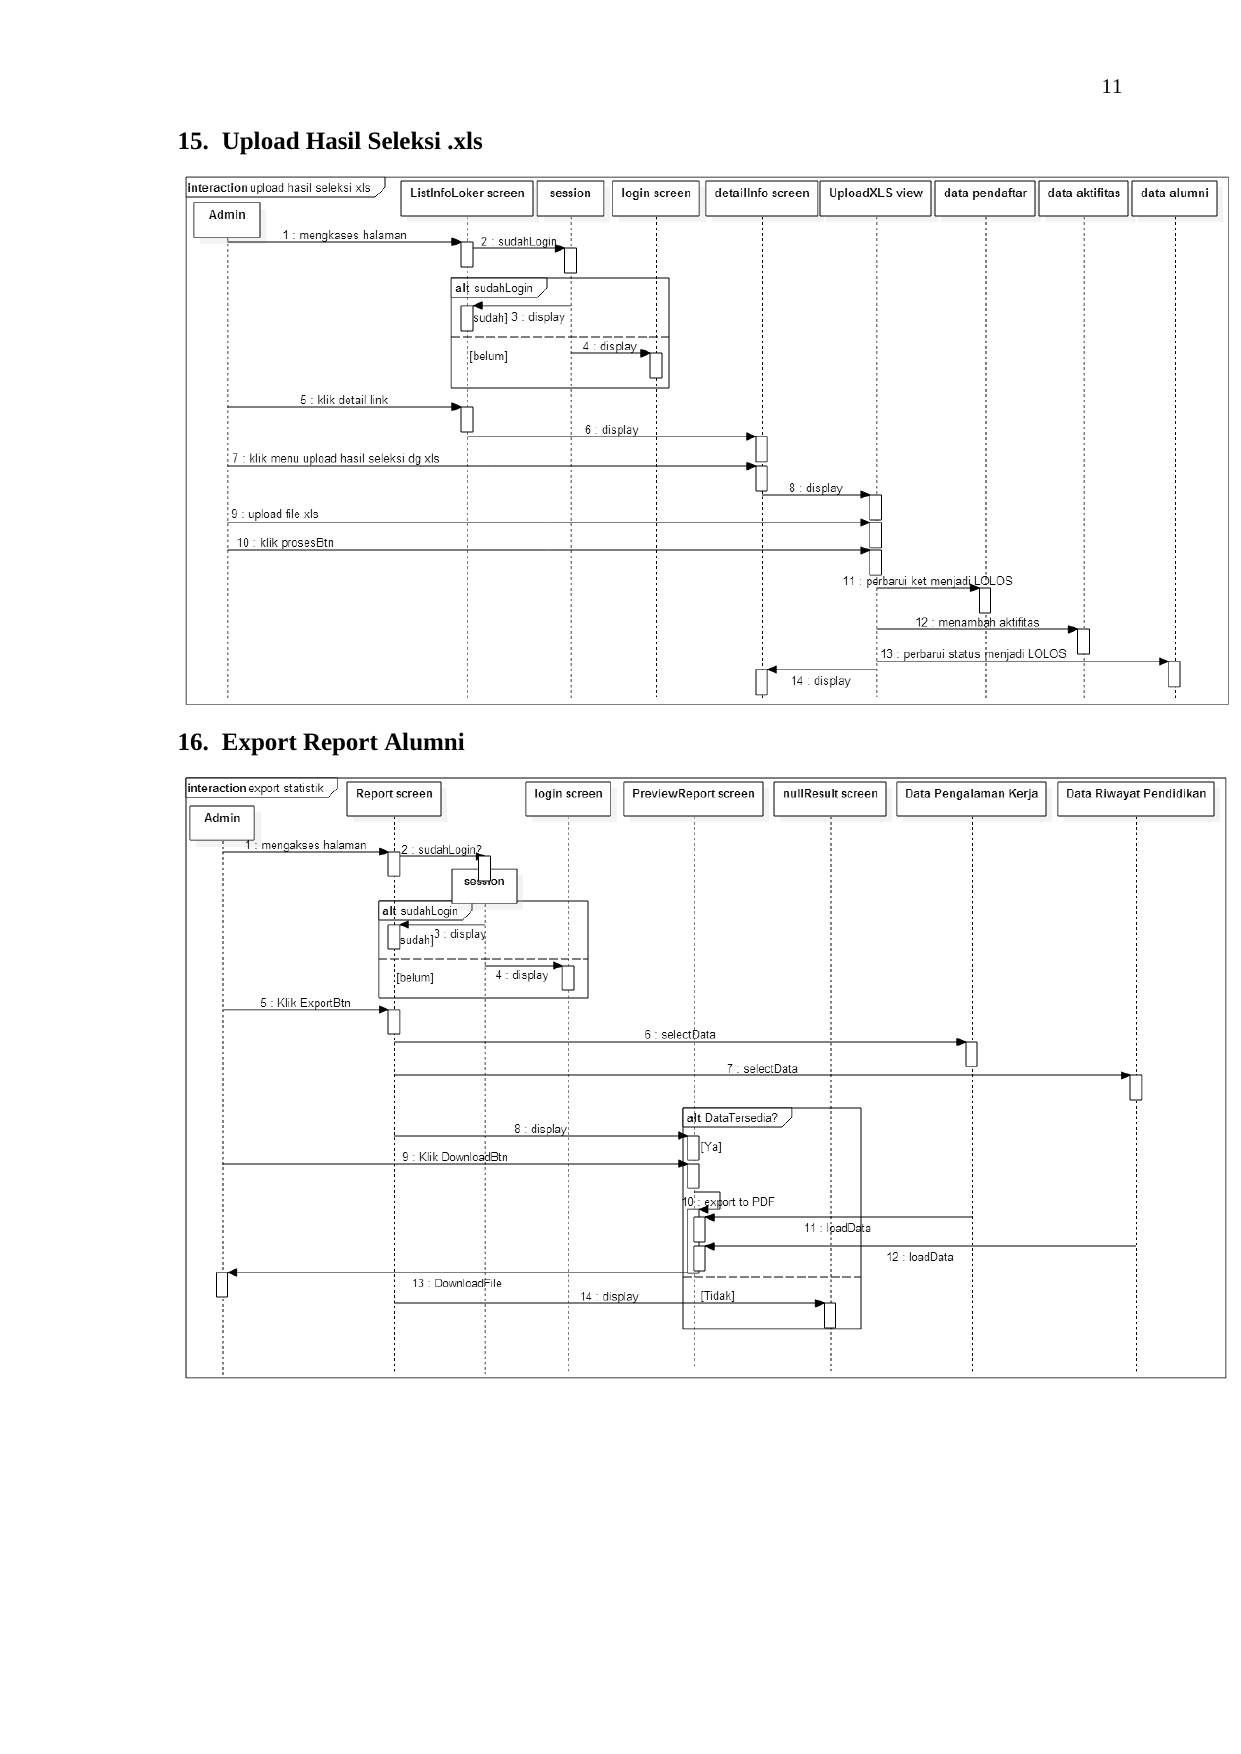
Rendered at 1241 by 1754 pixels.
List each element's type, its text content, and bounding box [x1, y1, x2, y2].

picture [177, 770, 1234, 1386]
list Export Report Alumni [177, 727, 1122, 756]
list Upload Hasil Seleksi .xls [177, 126, 1122, 155]
picture [177, 169, 1237, 713]
